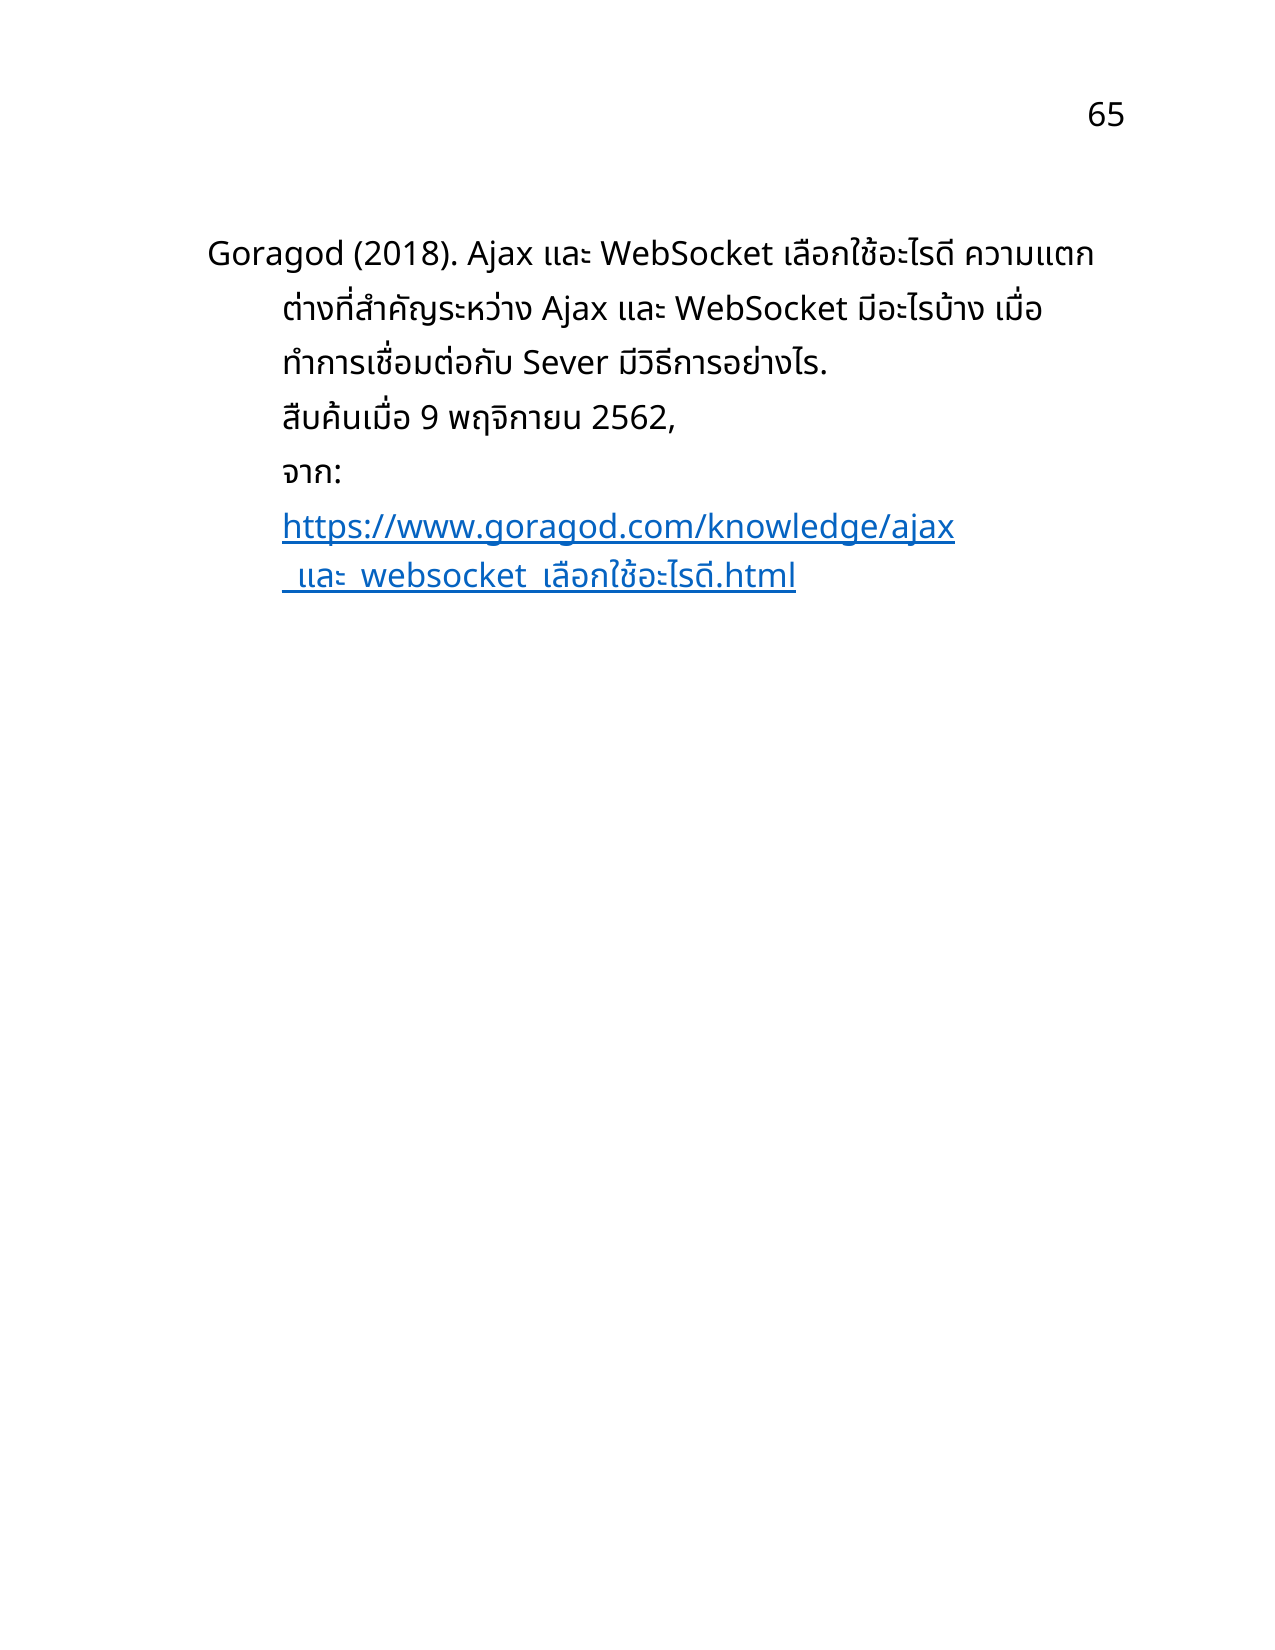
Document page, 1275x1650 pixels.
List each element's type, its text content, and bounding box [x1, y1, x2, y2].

text Goragod (2018). Ajax และ WebSocket เลือกใช้อะไรดี ความแตกต่างที่สำคัญระหว่าง Ajax และ WebSocket มีอะไรบ้าง เมื่อทำการเชื่อมต่อกับ Sever มีวิธีการอย่างไร. [207, 230, 1125, 390]
text จาก: https://www.goragod.com/knowledge/ajax_และ_websocket_เลือกใช้อะไรดี.html [282, 448, 1125, 603]
text สืบค้นเมื่อ 9 พฤจิกายน 2562, [282, 394, 1125, 444]
